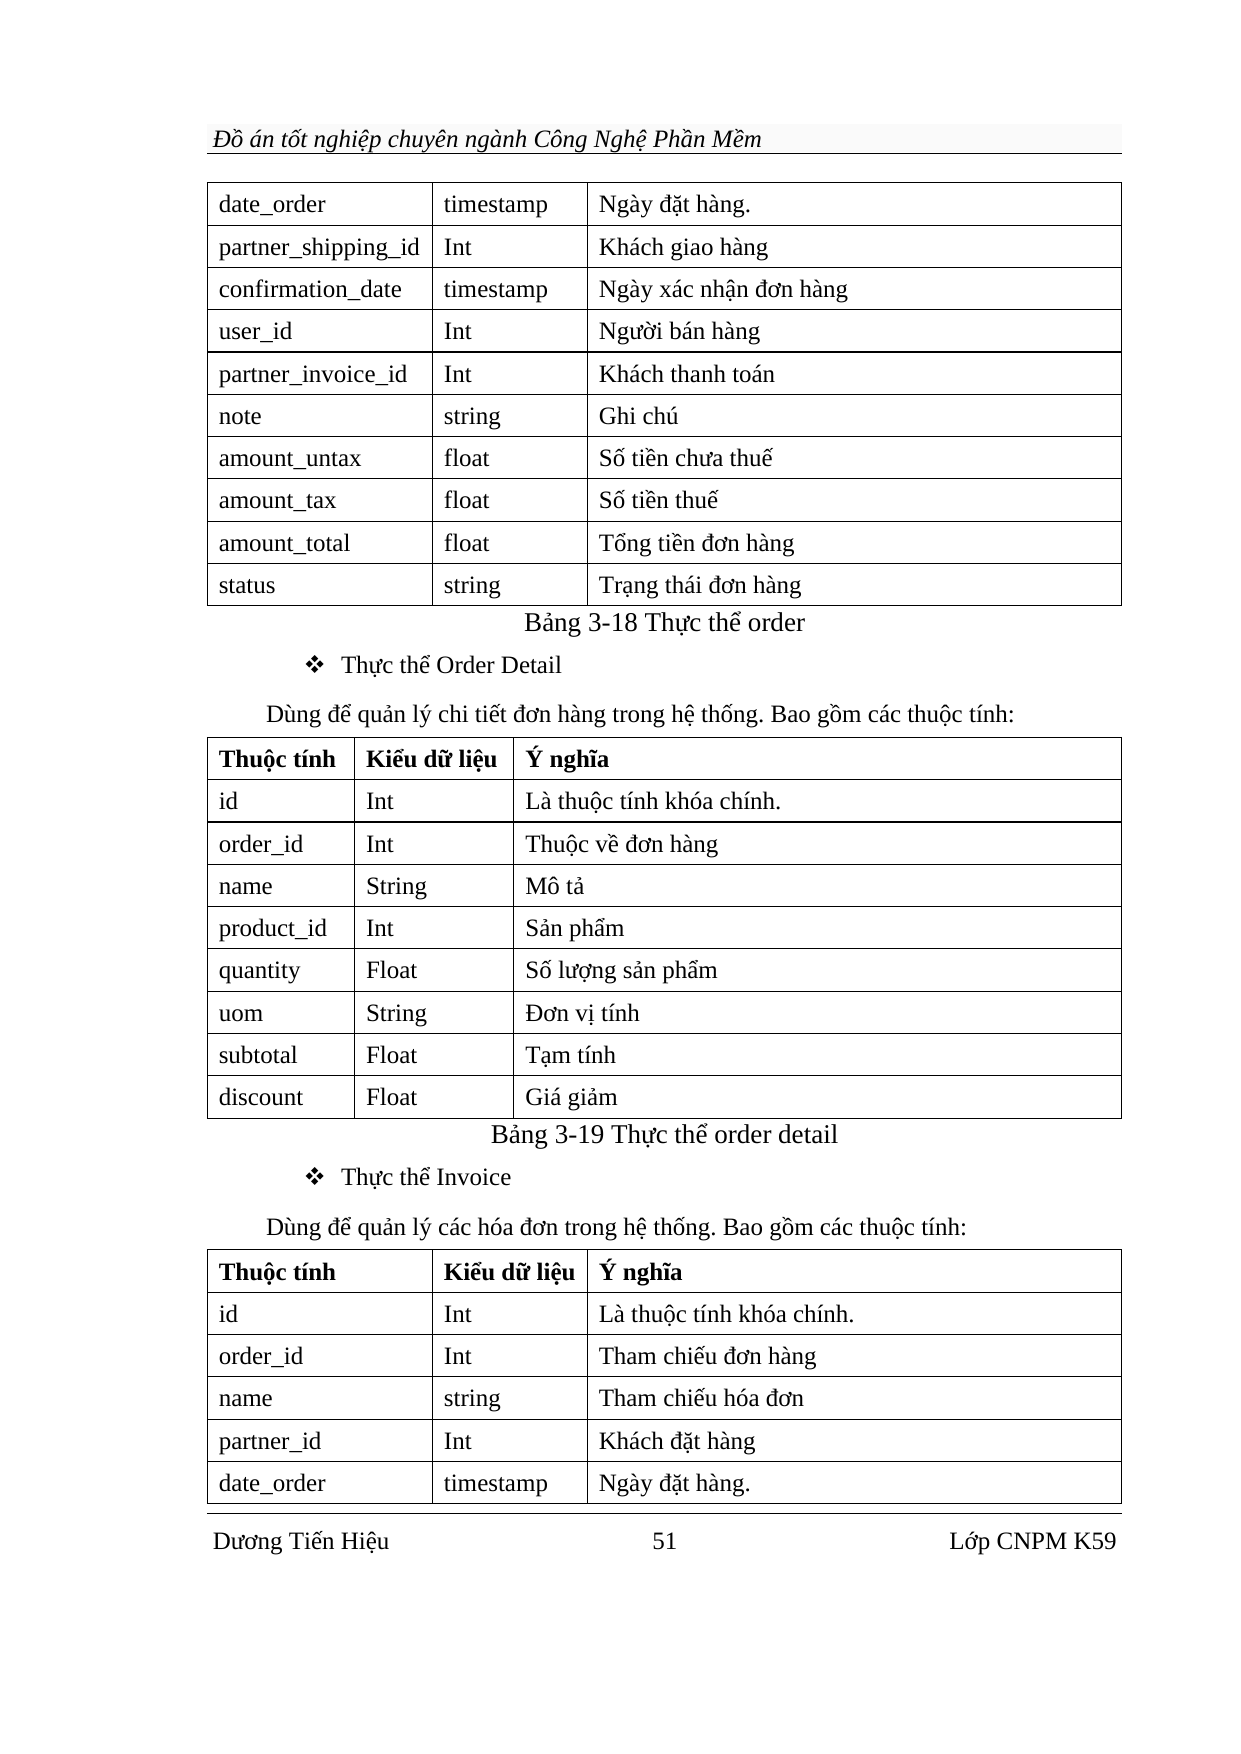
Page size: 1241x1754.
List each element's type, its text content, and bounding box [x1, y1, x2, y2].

table_header Thuộc tính [208, 738, 354, 779]
table_cell Thuộc về đơn hàng [514, 823, 1121, 864]
table_cell id [208, 1293, 432, 1334]
table_cell Khách thanh toán [588, 353, 1121, 394]
table_cell Int [355, 907, 513, 948]
text Dùng để quản lý chi tiết đơn hàng trong hệ thống. Bao gồm các thuộc tính: [207, 699, 1122, 728]
table_header Ý nghĩa [588, 1250, 1121, 1292]
table_cell Ngày đặt hàng. [588, 183, 1121, 224]
table_cell float [433, 479, 587, 521]
table_cell String [355, 865, 513, 906]
list Thực thể Order Detail [303, 650, 1122, 678]
table_cell discount [208, 1076, 354, 1117]
text Dùng để quản lý các hóa đơn trong hệ thống. Bao gồm các thuộc tính: [207, 1212, 1122, 1241]
text Bảng - Thực thể order detail [207, 1119, 1122, 1150]
table_cell Số tiền chưa thuế [588, 437, 1121, 478]
table_cell date_order [208, 183, 432, 224]
table_cell Float [355, 1076, 513, 1117]
table_cell subtotal [208, 1034, 354, 1075]
table_cell timestamp [433, 1462, 587, 1503]
table_cell Int [433, 310, 587, 351]
table_cell Tạm tính [514, 1034, 1121, 1075]
table_cell partner_id [208, 1420, 432, 1461]
table_cell name [208, 1377, 432, 1418]
table_header Kiểu dữ liệu [355, 738, 513, 779]
table_cell date_order [208, 1462, 432, 1503]
table_cell Số tiền thuế [588, 479, 1121, 521]
table_header Thuộc tính [208, 1250, 432, 1292]
table_cell Int [433, 1293, 587, 1334]
table_cell partner_shipping_id [208, 226, 432, 267]
table_cell order_id [208, 823, 354, 864]
table_cell timestamp [433, 268, 587, 309]
table_cell string [433, 395, 587, 436]
table_cell name [208, 865, 354, 906]
table_cell Int [355, 823, 513, 864]
table_cell Int [355, 780, 513, 821]
table_cell Giá giảm [514, 1076, 1121, 1117]
table_cell confirmation_date [208, 268, 432, 309]
text Bảng - Thực thể order [207, 606, 1122, 637]
table_cell Tham chiếu đơn hàng [588, 1335, 1121, 1376]
table_cell Sản phẩm [514, 907, 1121, 948]
table_cell Khách giao hàng [588, 226, 1121, 267]
table_cell Là thuộc tính khóa chính. [514, 780, 1121, 821]
table_cell Int [433, 1420, 587, 1461]
table_cell string [433, 564, 587, 605]
table_cell order_id [208, 1335, 432, 1376]
table_cell id [208, 780, 354, 821]
table_cell timestamp [433, 183, 587, 224]
table_cell Int [433, 353, 587, 394]
table_cell status [208, 564, 432, 605]
table_cell Trạng thái đơn hàng [588, 564, 1121, 605]
table_cell Là thuộc tính khóa chính. [588, 1293, 1121, 1334]
table_cell Ngày xác nhận đơn hàng [588, 268, 1121, 309]
table_cell Mô tả [514, 865, 1121, 906]
table_cell Tham chiếu hóa đơn [588, 1377, 1121, 1418]
table_cell quantity [208, 949, 354, 991]
table_cell partner_invoice_id [208, 353, 432, 394]
table_cell float [433, 437, 587, 478]
table_header Ý nghĩa [514, 738, 1121, 779]
table_cell amount_untax [208, 437, 432, 478]
table_cell Float [355, 949, 513, 991]
table_cell float [433, 522, 587, 563]
table_cell product_id [208, 907, 354, 948]
table_cell Đơn vị tính [514, 992, 1121, 1033]
table_cell Khách đặt hàng [588, 1420, 1121, 1461]
table_cell note [208, 395, 432, 436]
table_cell Người bán hàng [588, 310, 1121, 351]
list Thực thể Invoice [303, 1162, 1122, 1191]
table_header Kiểu dữ liệu [433, 1250, 587, 1292]
table_cell uom [208, 992, 354, 1033]
table_cell Float [355, 1034, 513, 1075]
table_cell Ghi chú [588, 395, 1121, 436]
table_cell String [355, 992, 513, 1033]
table_cell user_id [208, 310, 432, 351]
table_cell amount_total [208, 522, 432, 563]
table_cell string [433, 1377, 587, 1418]
table_cell amount_tax [208, 479, 432, 521]
table_cell Số lượng sản phẩm [514, 949, 1121, 991]
table_cell Tổng tiền đơn hàng [588, 522, 1121, 563]
table_cell Int [433, 226, 587, 267]
table_cell Ngày đặt hàng. [588, 1462, 1121, 1503]
table_cell Int [433, 1335, 587, 1376]
